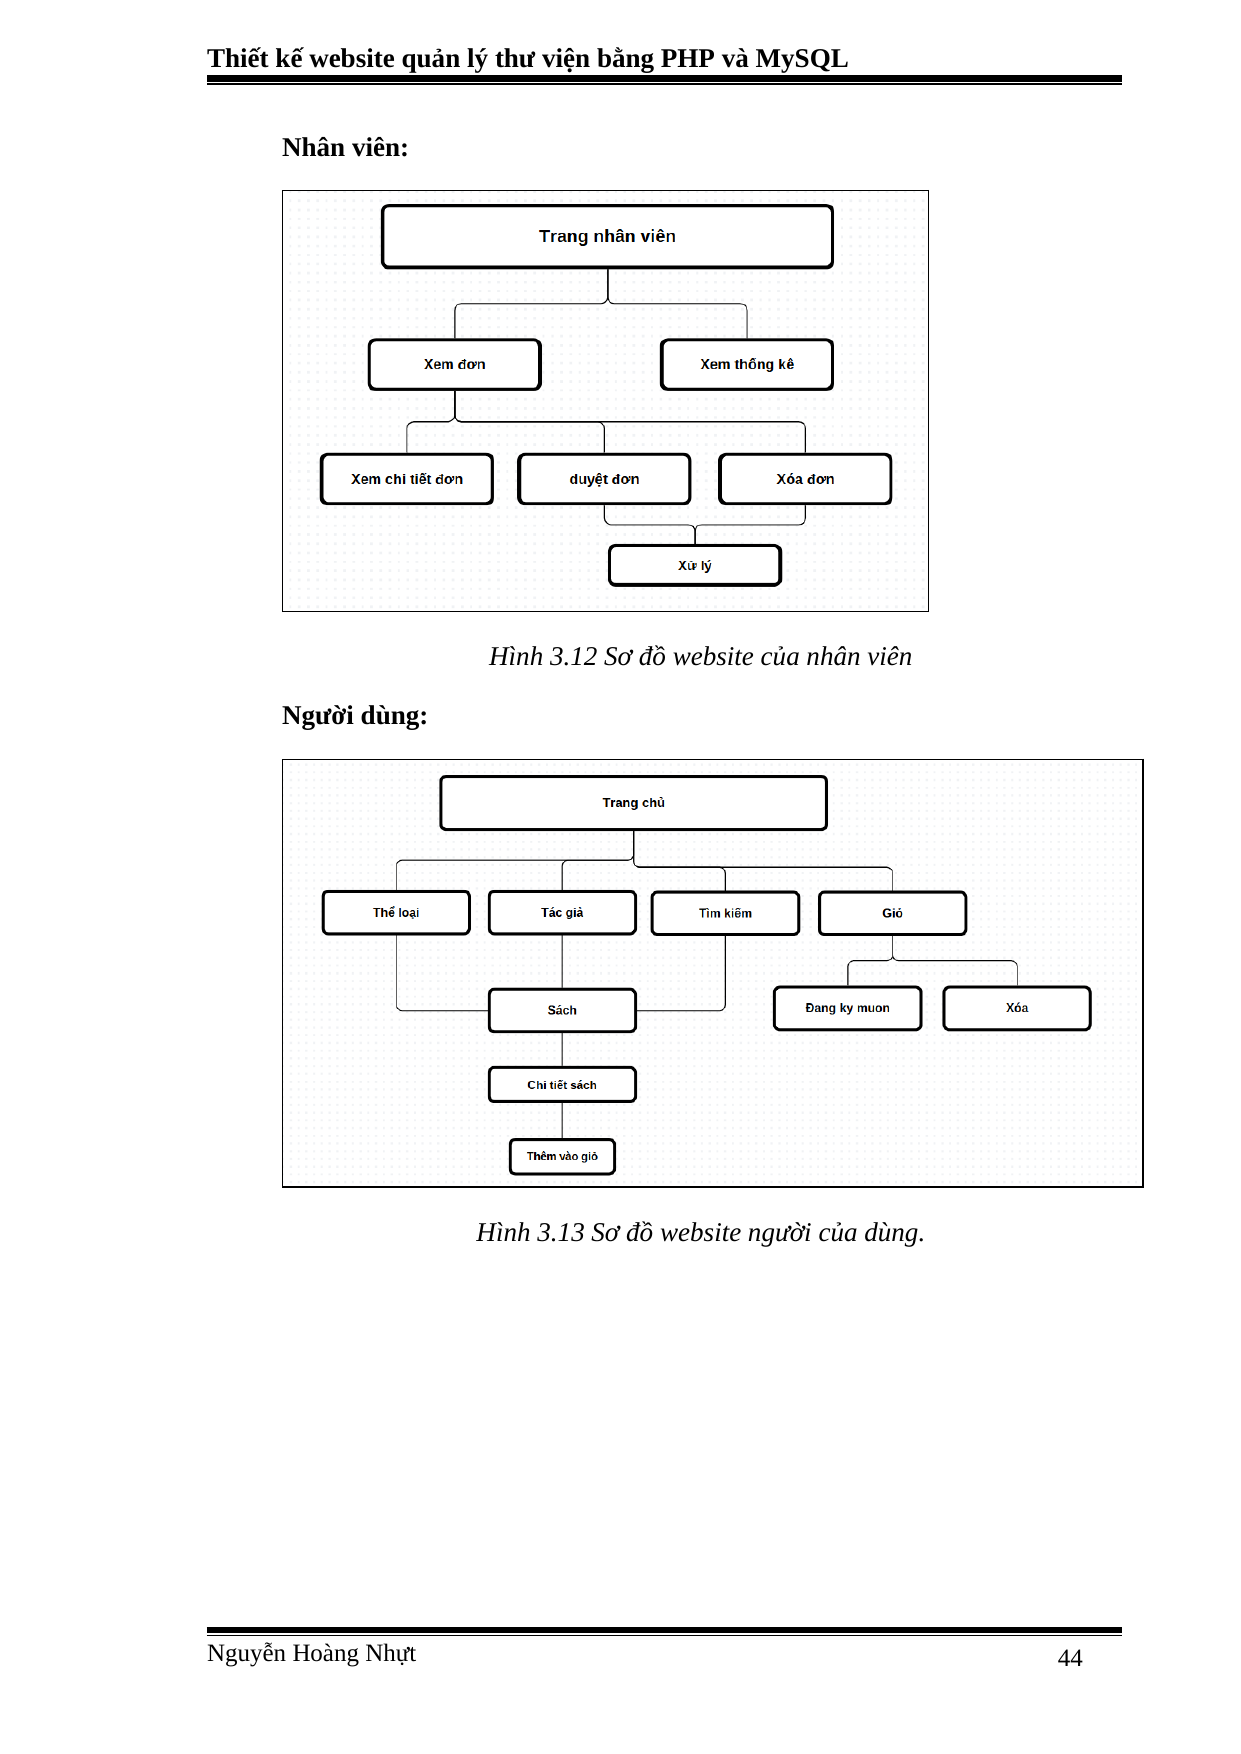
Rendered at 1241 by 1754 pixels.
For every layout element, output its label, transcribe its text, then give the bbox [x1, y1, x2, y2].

picture [283, 760, 1142, 1186]
text Hình 3.12 Sơ đồ website của nhân viên [207, 640, 1122, 671]
text Hình 3.13 Sơ đồ website người của dùng. [207, 1216, 1122, 1247]
text Nhân viên: [207, 131, 1122, 162]
picture [283, 191, 928, 611]
text Người dùng: [207, 699, 1122, 731]
